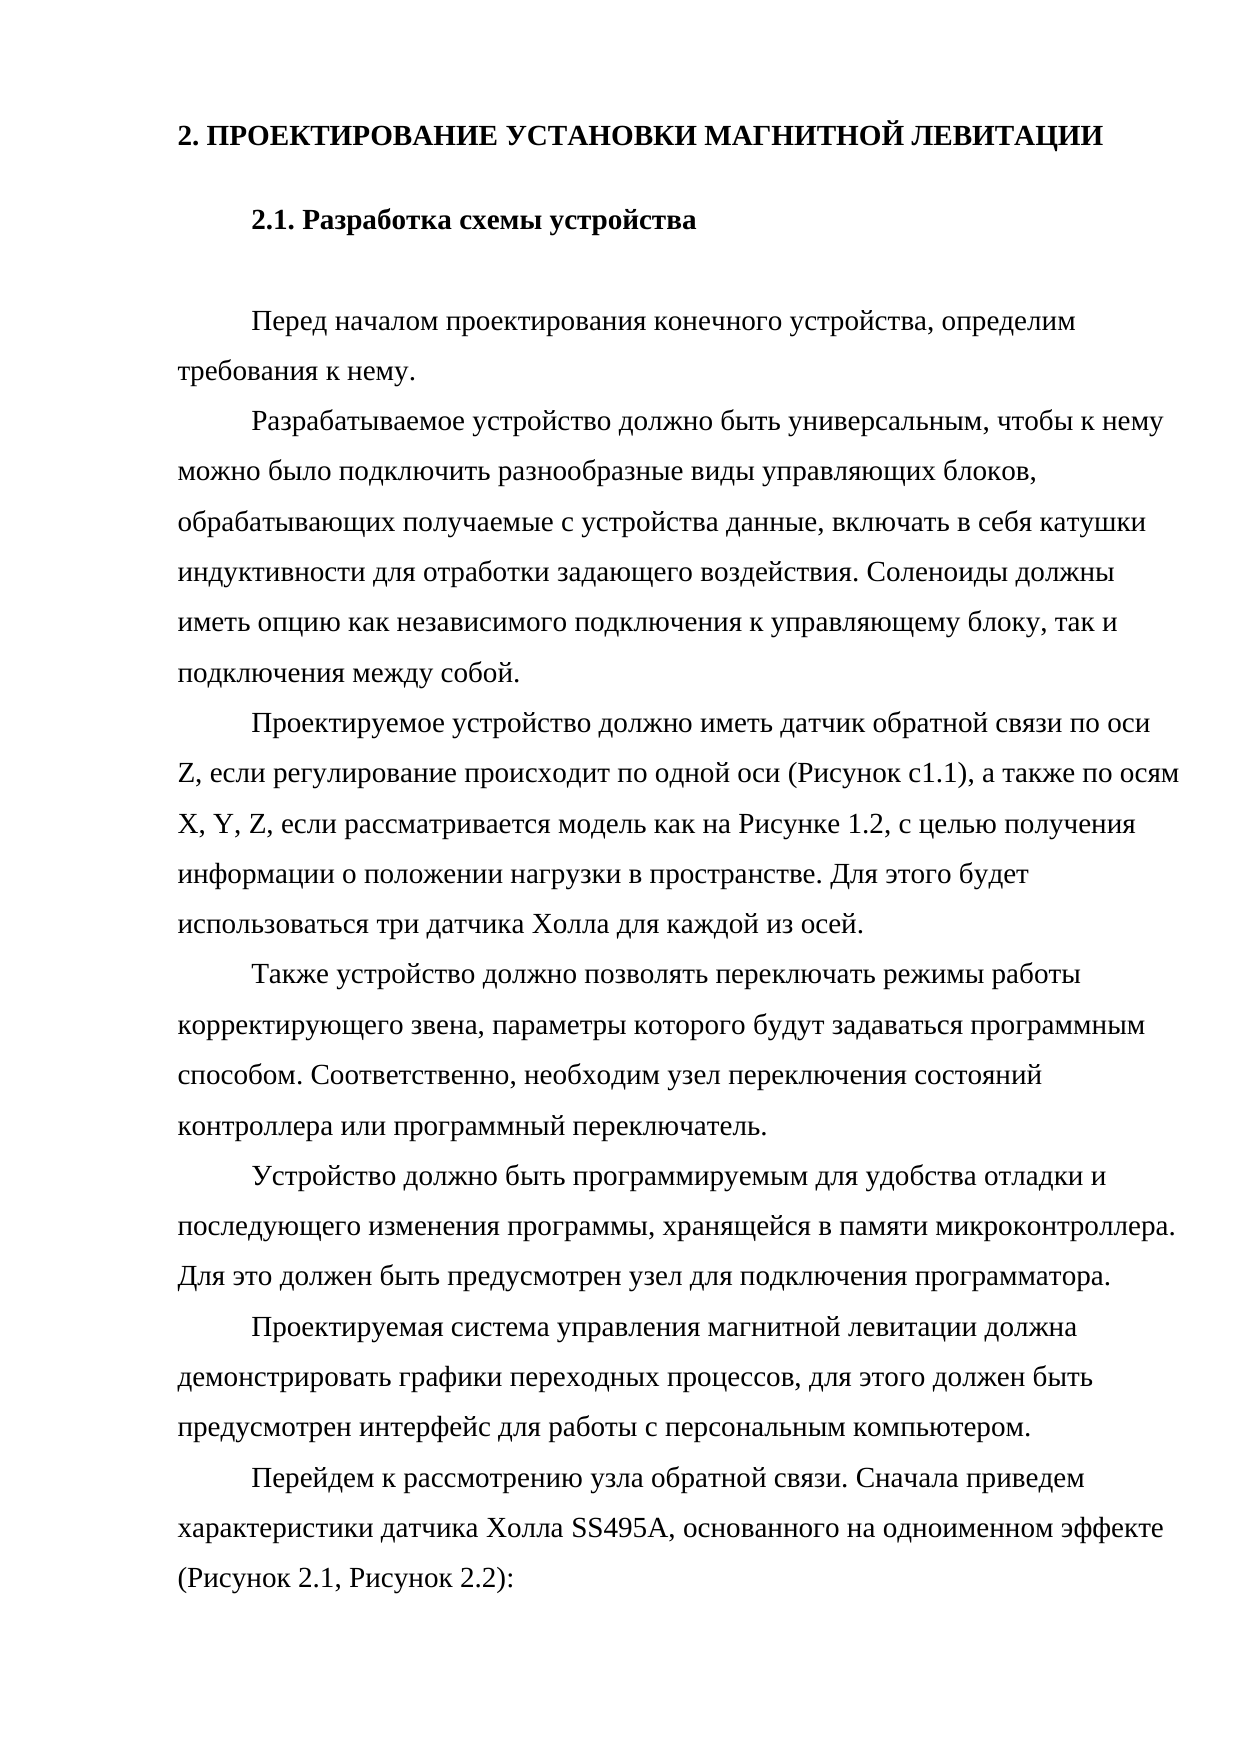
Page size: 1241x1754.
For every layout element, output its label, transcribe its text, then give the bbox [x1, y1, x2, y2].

text Также устройство должно позволять переключать режимы работы корректирующего звена, параметры которого будут задаваться программным способом. Соответственно, необходим узел переключения состояний контроллера или программный переключатель. [177, 957, 1181, 1141]
text Разрабатываемое устройство должно быть универсальным, чтобы к нему можно было подключить разнообразные виды управляющих блоков, обрабатывающих получаемые с устройства данные, включать в себя катушки индуктивности для отработки задающего воздействия. Соленоиды должны иметь опцию как независимого подключения к управляющему блоку, так и подключения между собой. [177, 403, 1181, 688]
text Проектируемая система управления магнитной левитации должна демонстрировать графики переходных процессов, для этого должен быть предусмотрен интерфейс для работы с персональным компьютером. [177, 1309, 1181, 1443]
text Перед началом проектирования конечного устройства, определим требования к нему. [177, 303, 1181, 386]
text Проектируемое устройство должно иметь датчик обратной связи по оси Z, если регулирование происходит по одной оси (Рисунок с1.1), а также по осям X, Y, Z, если рассматривается модель как на Рисунке 1.2, с целью получения информации о положении нагрузки в пространстве. Для этого будет использоваться три датчика Холла для каждой из осей. [177, 705, 1181, 940]
text Перейдем к рассмотрению узла обратной связи. Сначала приведем характеристики датчика Холла SS495A, основанного на одноименном эффекте (Рисунок 2.1, Рисунок 2.2): [177, 1460, 1181, 1594]
text 2. ПРОЕКТИРОВАНИЕ УСТАНОВКИ МАГНИТНОЙ ЛЕВИТАЦИИ [177, 118, 1181, 152]
text Устройство должно быть программируемым для удобства отладки и последующего изменения программы, хранящейся в памяти микроконтроллера. Для это должен быть предусмотрен узел для подключения программатора. [177, 1158, 1181, 1292]
text 2.1. Разработка схемы устройства [177, 202, 1181, 236]
